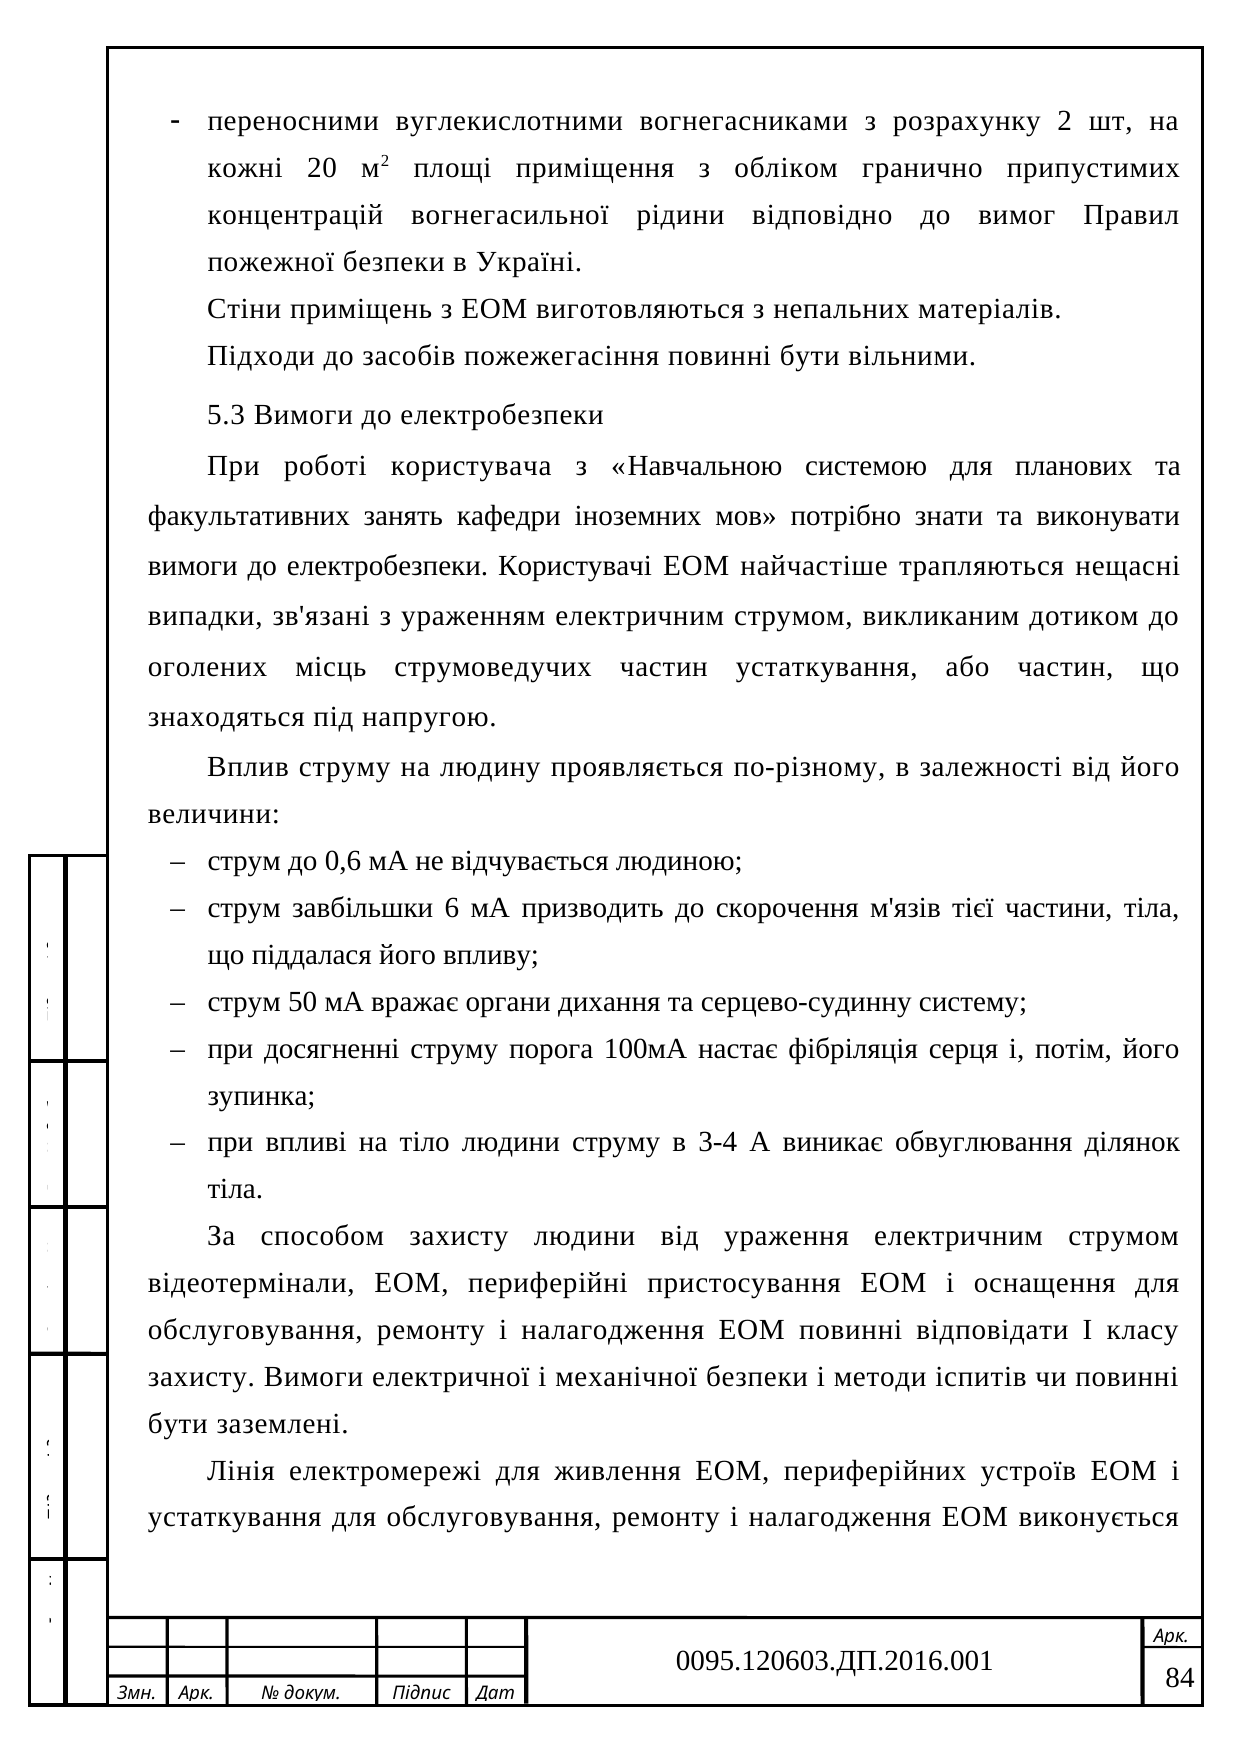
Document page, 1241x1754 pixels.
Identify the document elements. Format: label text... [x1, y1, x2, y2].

text струм 50 мА вражає органи дихання та серцево-судинну систему; [170, 984, 1181, 1017]
list переносними вуглекислотними вогнегасниками з розрахунку 2 шт, на кожні 20 м2 площі приміщення з обліком гранично припустимих концентрацій вогнегасильної рідини відповідно до вимог Правил пожежної безпеки в Україні. [170, 103, 1181, 278]
text при впливі на тіло людини струму в 3-4 А виникає обвуглювання ділянок тіла. [170, 1124, 1181, 1205]
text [148, 1453, 1181, 1533]
text при досягненні струму порога 100мА настає фібріляція серця і, потім, його зупинка; [170, 1031, 1181, 1111]
text Стіни приміщень з ЕОМ виготовляються з непальних матеріалів. [148, 291, 1181, 324]
subtitle Вимоги до електробезпеки [148, 397, 1181, 431]
text При роботі користувача з «Навчальною системою для планових та факультативних занять кафедри іноземних мов» потрібно знати та виконувати вимоги до електробезпеки. Користувачі ЕОМ найчастіше трапляються нещасні випадки, зв'язані з ураженням електричним струмом, викликаним дотиком до оголених місць струмоведучих частин устаткування, або частин, що знаходяться під напругою. [148, 448, 1181, 733]
text За способом захисту людини від ураження електричним струмом відеотермінали, ЕОМ, периферійні пристосування ЕОМ і оснащення для обслуговування, ремонту і налагодження ЕОМ повинні відповідати I класу захисту. Вимоги електричної і механічної безпеки і методи іспитів чи повинні бути заземлені. [148, 1218, 1181, 1439]
text струм до 0,6 мА не відчувається людиною; [170, 843, 1181, 877]
text Підходи до засобів пожежегасіння повинні бути вільними. [148, 338, 1181, 371]
text Вплив струму на людину проявляється по-різному, в залежності від його величини: [148, 749, 1181, 830]
text струм завбільшки 6 мА призводить до скорочення м'язів тієї частини, тіла, що піддалася його впливу; [170, 890, 1181, 971]
